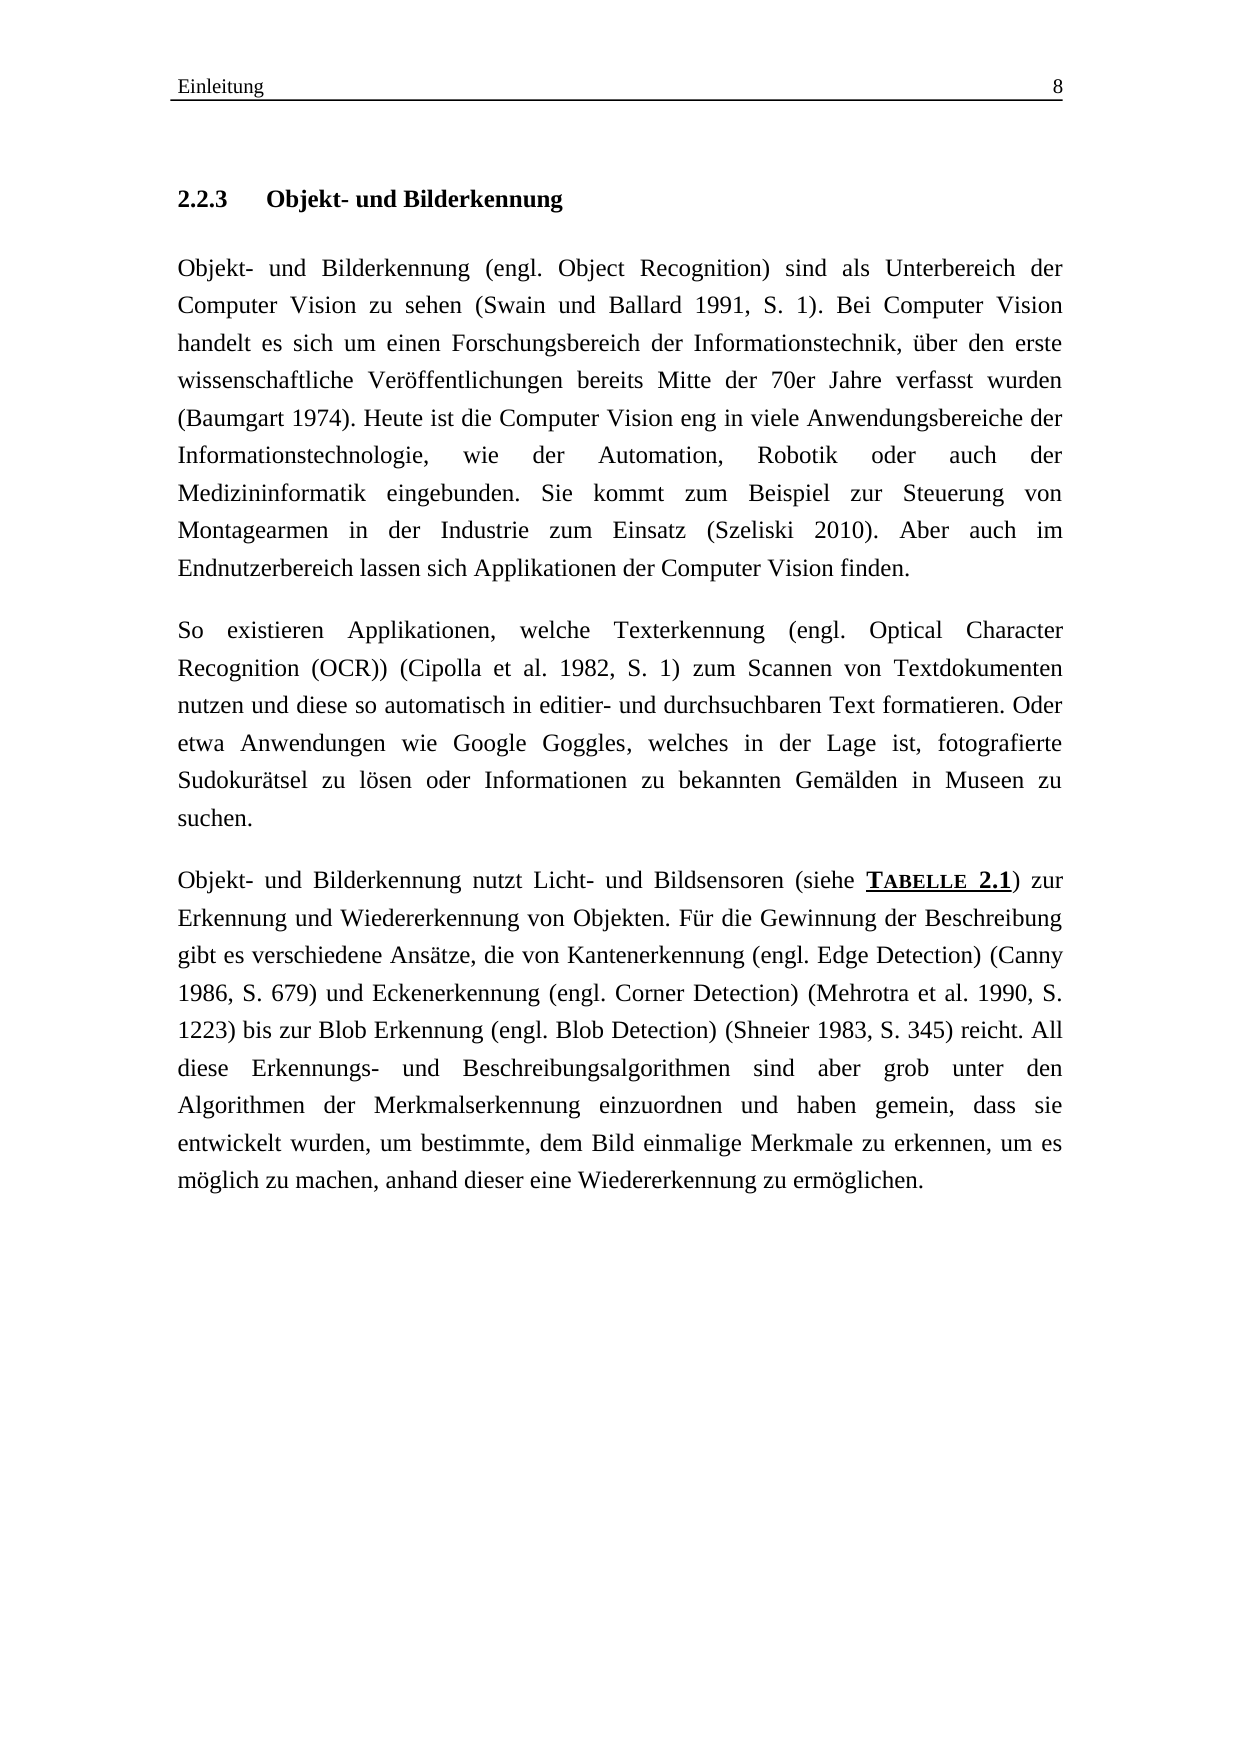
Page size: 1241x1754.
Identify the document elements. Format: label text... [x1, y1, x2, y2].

text Objekt- und Bilderkennung (engl. Object Recognition) sind als Unterbereich der Computer Vision zu sehen (Swain und Ballard 1991, S. 1). Bei Computer Vision handelt es sich um einen Forschungsbereich der Informationstechnik, über den erste wissenschaftliche Veröffentlichungen bereits Mitte der 70er Jahre verfasst wurden (Baumgart 1974). Heute ist die Computer Vision eng in viele Anwendungsbereiche der Informationstechnologie, wie der Automation, Robotik oder auch der Medizininformatik eingebunden. Sie kommt zum Beispiel zur Steuerung von Montagearmen in der Industrie zum Einsatz (Szeliski 2010). Aber auch im Endnutzerbereich lassen sich Applikationen der Computer Vision finden. [177, 244, 1063, 582]
subtitle Objekt- und Bilderkennung [177, 184, 1063, 213]
text So existieren Applikationen, welche Texterkennung (engl. Optical Character Recognition (OCR)) (Cipolla et al. 1982, S. 1) zum Scannen von Textdokumenten nutzen und diese so automatisch in editier- und durchsuchbaren Text formatieren. Oder etwa Anwendungen wie Google Goggles, welches in der Lage ist, fotografierte Sudokurätsel zu lösen oder Informationen zu bekannten Gemälden in Museen zu suchen. [177, 607, 1063, 832]
text Objekt- und Bilderkennung nutzt Licht- und Bildsensoren (siehe Tabelle 2.1) zur Erkennung und Wiedererkennung von Objekten. Für die Gewinnung der Beschreibung gibt es verschiedene Ansätze, die von Kantenerkennung (engl. Edge Detection) (Canny 1986, S. 679) und Eckenerkennung (engl. Corner Detection) (Mehrotra et al. 1990, S. 1223) bis zur Blob Erkennung (engl. Blob Detection) (Shneier 1983, S. 345) reicht. All diese Erkennungs- und Beschreibungsalgorithmen sind aber grob unter den Algorithmen der Merkmalserkennung einzuordnen und haben gemein, dass sie entwickelt wurden, um bestimmte, dem Bild einmalige Merkmale zu erkennen, um es möglich zu machen, anhand dieser eine Wiedererkennung zu ermöglichen. [177, 857, 1063, 1194]
